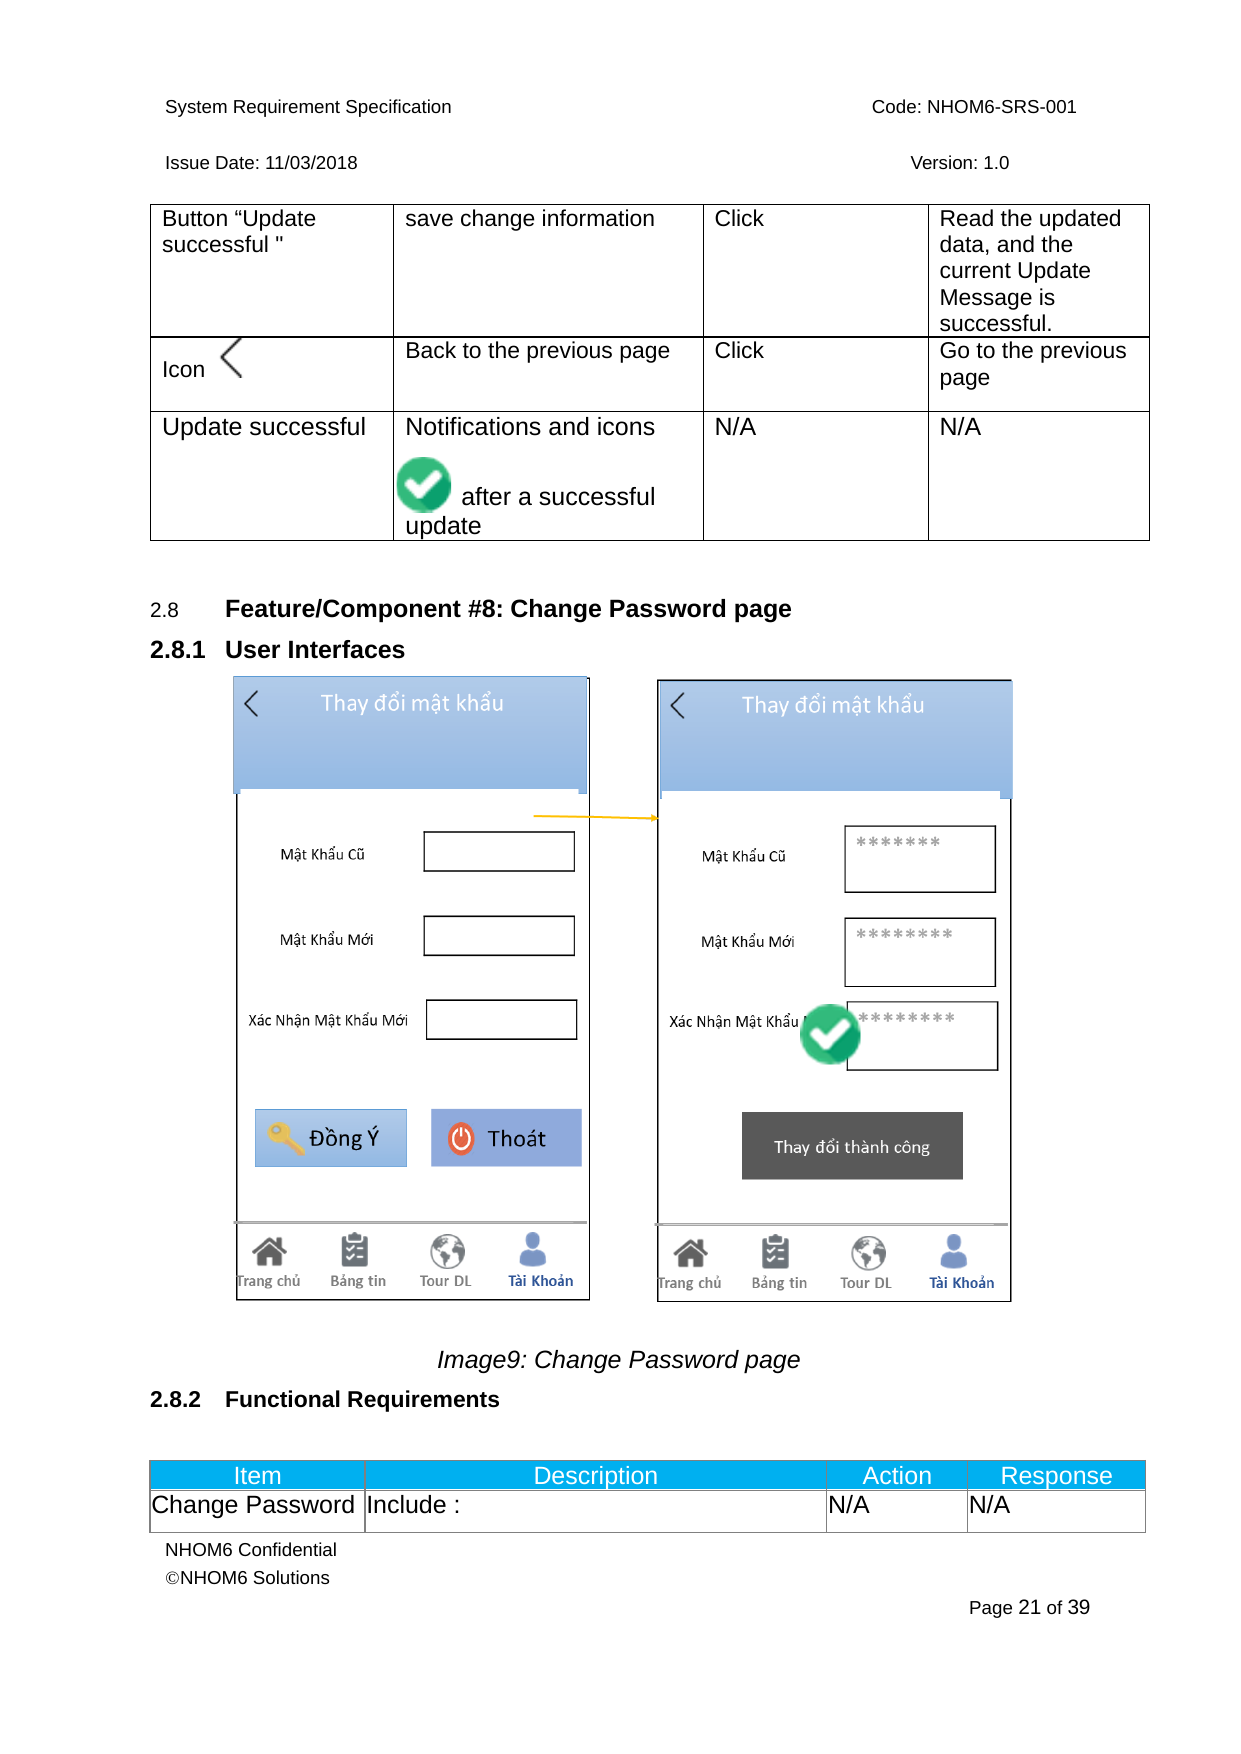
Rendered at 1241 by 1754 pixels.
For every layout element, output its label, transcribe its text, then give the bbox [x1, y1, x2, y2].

table_cell Icon [151, 338, 393, 411]
table_cell N/A [929, 412, 1149, 539]
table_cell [366, 1491, 826, 1532]
table_header Response [968, 1461, 1145, 1489]
table_cell N/A [704, 412, 928, 539]
table_cell Click [704, 205, 928, 336]
table_cell Button “Update successful " [151, 205, 393, 336]
picture [396, 457, 452, 513]
table_cell Go to the previous page [929, 338, 1149, 411]
subtitle Functional Requirements [150, 1386, 1090, 1412]
table_cell Back to the previous page [394, 338, 703, 411]
table_header Action [827, 1461, 967, 1489]
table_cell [151, 1491, 364, 1532]
table_cell N/A [968, 1491, 1145, 1532]
subtitle User Interfaces [150, 635, 1090, 664]
table_cell Read the updated data, and the current Update Message is successful. [929, 205, 1149, 336]
table_cell N/A [827, 1491, 967, 1532]
table_cell Update successful [151, 412, 393, 539]
table_header Item [151, 1461, 364, 1489]
table_cell Notifications and icons after a successful update [394, 412, 703, 539]
table_cell save change information [394, 205, 703, 336]
table_cell Click [704, 338, 928, 411]
picture [226, 676, 1013, 1302]
text Image9: Change Password page [150, 1344, 1090, 1373]
table_header Description [366, 1461, 826, 1489]
picture [211, 337, 252, 378]
subtitle Feature/Component #8: Change Password page [150, 594, 1090, 623]
